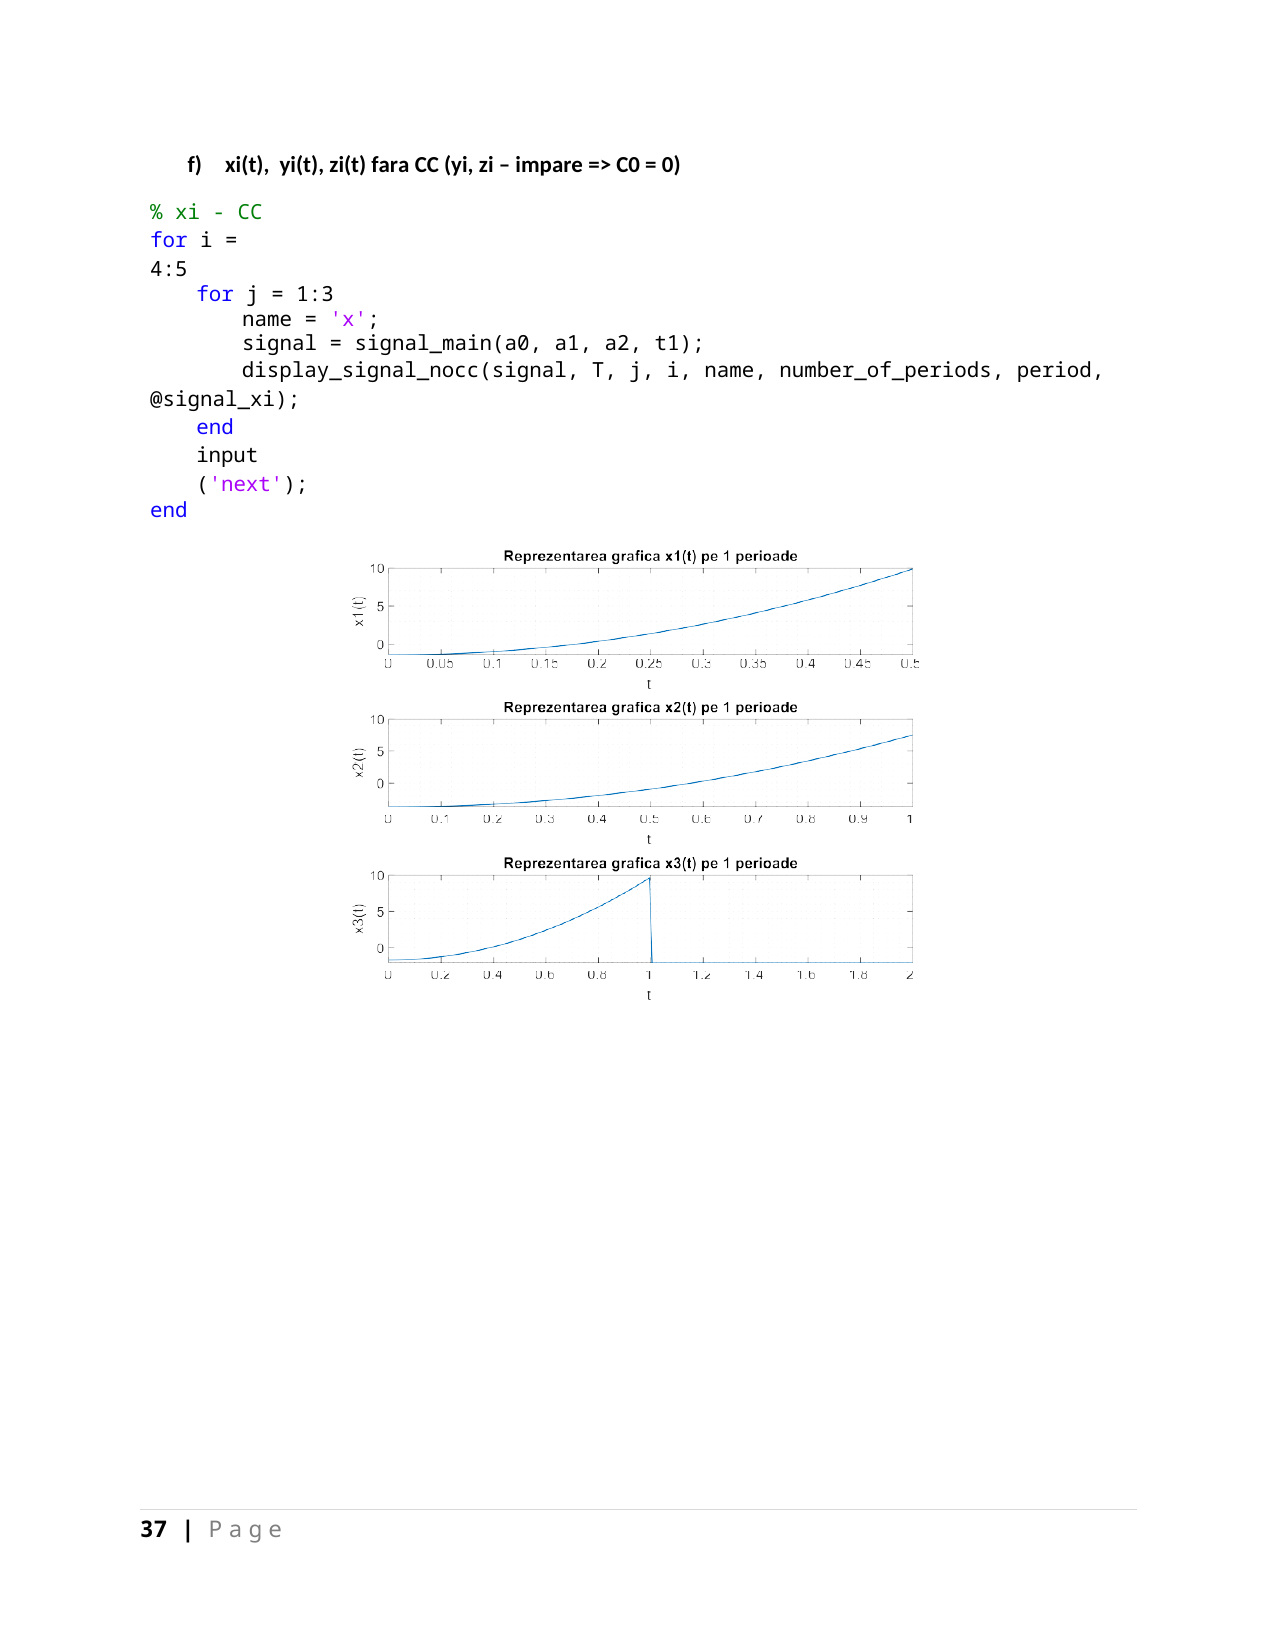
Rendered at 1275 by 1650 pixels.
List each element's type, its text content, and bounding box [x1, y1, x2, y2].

picture [744, 815, 763, 823]
text signal = signal_main(a0, a1, a2, t1); [242, 331, 1137, 355]
picture [845, 659, 871, 668]
picture [588, 971, 606, 979]
picture [901, 659, 919, 668]
picture [796, 815, 815, 823]
picture [352, 857, 913, 963]
picture [531, 659, 558, 668]
picture [849, 815, 867, 823]
picture [385, 659, 392, 668]
picture [483, 971, 502, 979]
picture [536, 971, 554, 979]
picture [796, 659, 815, 668]
picture [431, 815, 448, 823]
picture [647, 680, 652, 689]
text for j = 1:3 [196, 282, 1137, 307]
picture [640, 815, 659, 823]
picture [427, 659, 453, 668]
picture [740, 659, 766, 668]
picture [636, 659, 662, 668]
picture [483, 659, 500, 668]
picture [907, 815, 912, 823]
picture [385, 815, 392, 823]
picture [647, 835, 652, 844]
picture [692, 815, 711, 823]
text end input('next'); [196, 412, 357, 497]
list xi(t), yi(t), zi(t) fara CC (yi, zi – impare => C0 = 0) [187, 150, 1137, 178]
text name = 'x'; [242, 307, 1137, 331]
picture [536, 815, 554, 823]
text % xi - CC for i = 4:5 [150, 197, 276, 282]
picture [745, 971, 763, 979]
picture [352, 550, 913, 655]
picture [692, 659, 711, 668]
picture [483, 815, 502, 823]
picture [588, 815, 606, 823]
picture [906, 971, 913, 979]
picture [646, 971, 651, 979]
picture [797, 971, 815, 979]
picture [588, 659, 606, 668]
picture [431, 971, 450, 979]
picture [385, 971, 392, 979]
picture [693, 971, 710, 979]
picture [352, 702, 913, 807]
picture [850, 971, 867, 979]
text end [150, 497, 1137, 522]
text display_signal_nocc(signal, T, j, i, name, number_of_periods, period, @signal_xi); [150, 355, 1137, 412]
